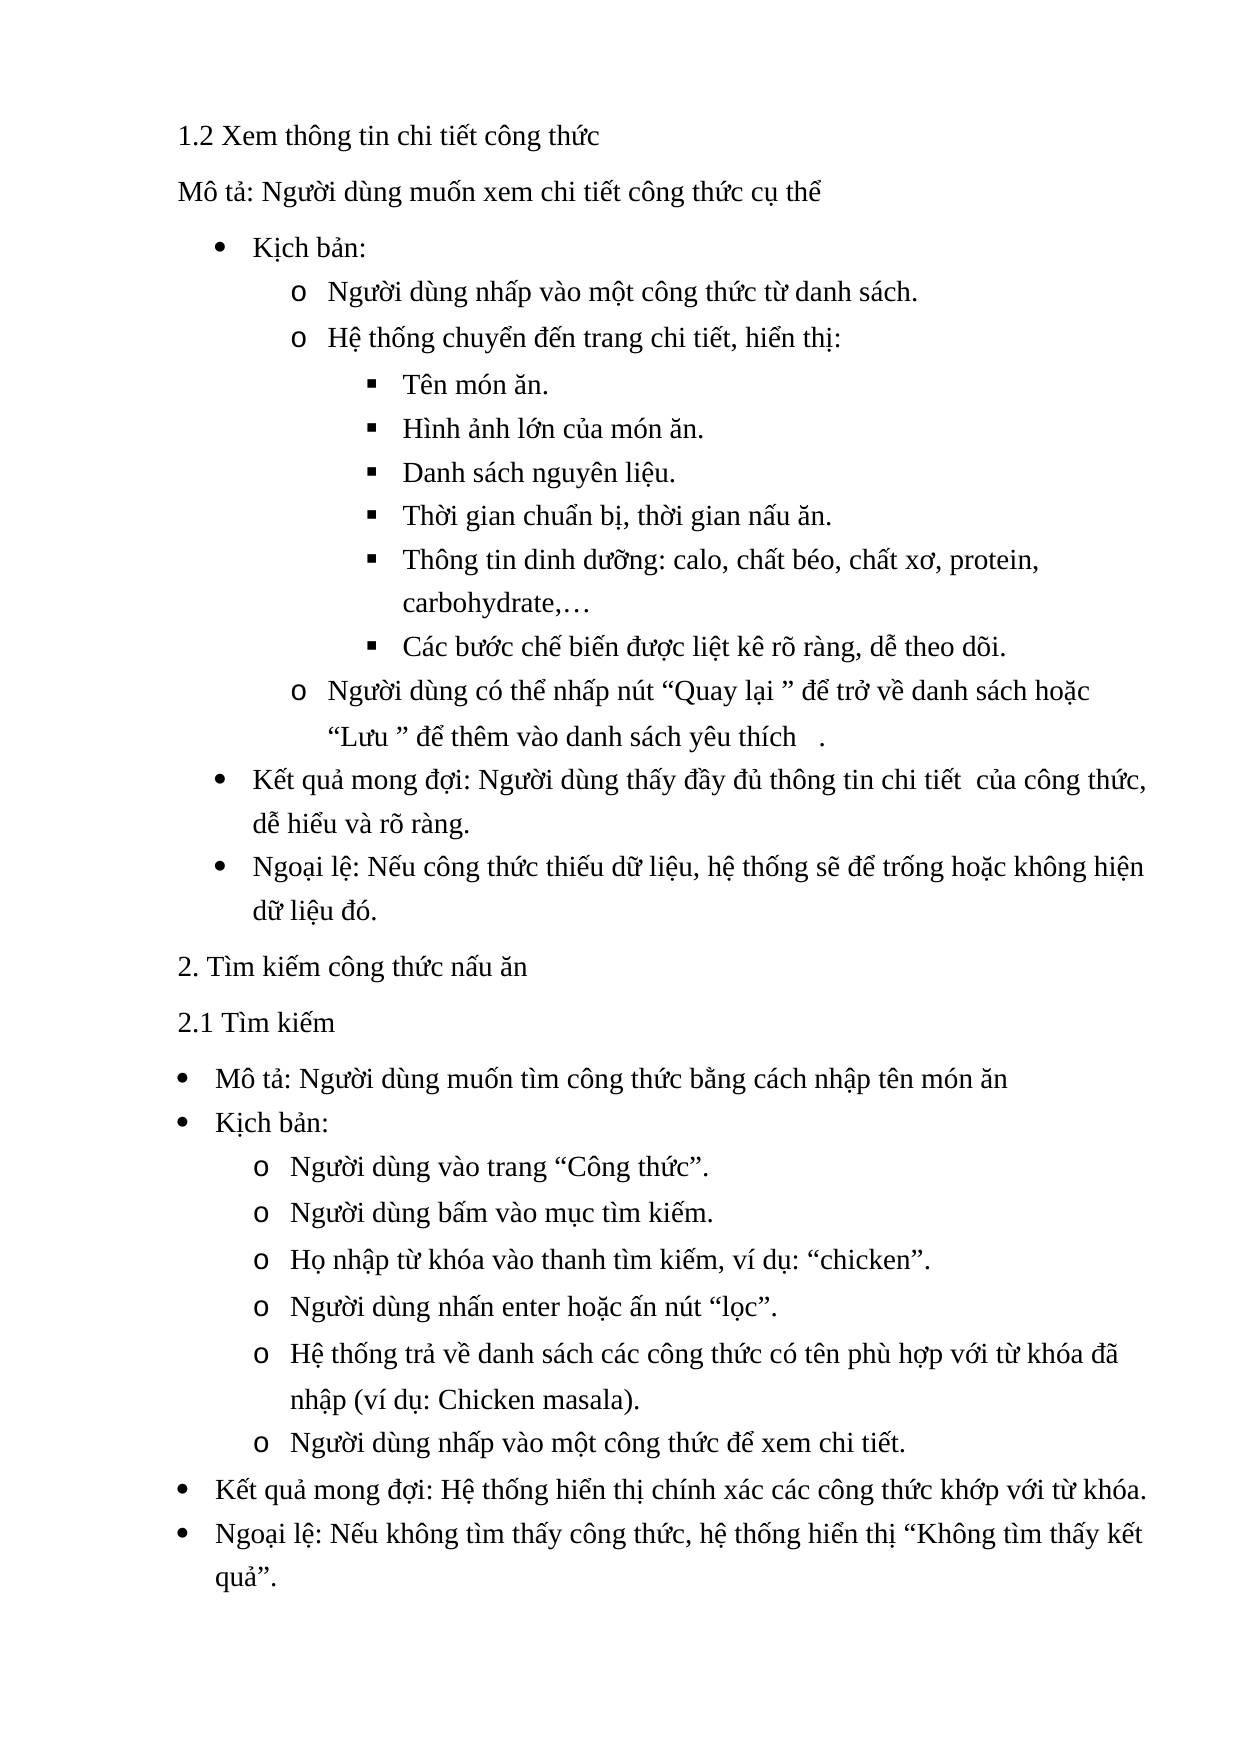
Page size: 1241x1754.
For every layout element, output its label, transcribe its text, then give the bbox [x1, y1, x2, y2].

list Kết quả mong đợi: Người dùng thấy đầy đủ thông tin chi tiết của công thức, dễ hiểu và rõ ràng. [215, 762, 1152, 839]
text Mô tả: Người dùng muốn xem chi tiết công thức cụ thể [177, 174, 1152, 208]
list Người dùng có thể nhấp nút “Quay lại ” để trở về danh sách hoặc “Lưu ” để thêm vào danh sách yêu thích . [290, 673, 1152, 752]
list Hệ thống trả về danh sách các công thức có tên phù hợp với từ khóa đã nhập (ví dụ: Chicken masala). [252, 1336, 1152, 1415]
text 2. Tìm kiếm công thức nấu ăn [177, 949, 1152, 983]
list Người dùng nhấn enter hoặc ấn nút “lọc”. [252, 1289, 1152, 1325]
list Thời gian chuẩn bị, thời gian nấu ăn. [365, 498, 1152, 532]
list Hình ảnh lớn của món ăn. [365, 411, 1152, 445]
list Kịch bản: [177, 1105, 1152, 1139]
list Tên món ăn. [365, 367, 1152, 401]
list Danh sách nguyên liệu. [365, 455, 1152, 488]
list Ngoại lệ: Nếu không tìm thấy công thức, hệ thống hiển thị “Không tìm thấy kết quả”. [177, 1516, 1152, 1593]
list Người dùng nhấp vào một công thức để xem chi tiết. [252, 1425, 1152, 1461]
list Kịch bản: [215, 230, 1152, 264]
list Kết quả mong đợi: Hệ thống hiển thị chính xác các công thức khớp với từ khóa. [177, 1472, 1152, 1506]
text 1.2 Xem thông tin chi tiết công thức [177, 118, 1152, 152]
list Hệ thống chuyển đến trang chi tiết, hiển thị: [290, 321, 1152, 357]
list Người dùng nhấp vào một công thức từ danh sách. [290, 274, 1152, 310]
list Họ nhập từ khóa vào thanh tìm kiếm, ví dụ: “chicken”. [252, 1242, 1152, 1278]
list Các bước chế biến được liệt kê rõ ràng, dễ theo dõi. [365, 629, 1152, 663]
list Mô tả: Người dùng muốn tìm công thức bằng cách nhập tên món ăn [177, 1061, 1152, 1095]
list Người dùng bấm vào mục tìm kiếm. [252, 1195, 1152, 1231]
list Thông tin dinh dưỡng: calo, chất béo, chất xơ, protein, carbohydrate,… [365, 542, 1152, 619]
list Người dùng vào trang “Công thức”. [252, 1149, 1152, 1185]
text 2.1 Tìm kiếm [177, 1005, 1152, 1039]
list Ngoại lệ: Nếu công thức thiếu dữ liệu, hệ thống sẽ để trống hoặc không hiện dữ liệu đó. [215, 849, 1152, 927]
